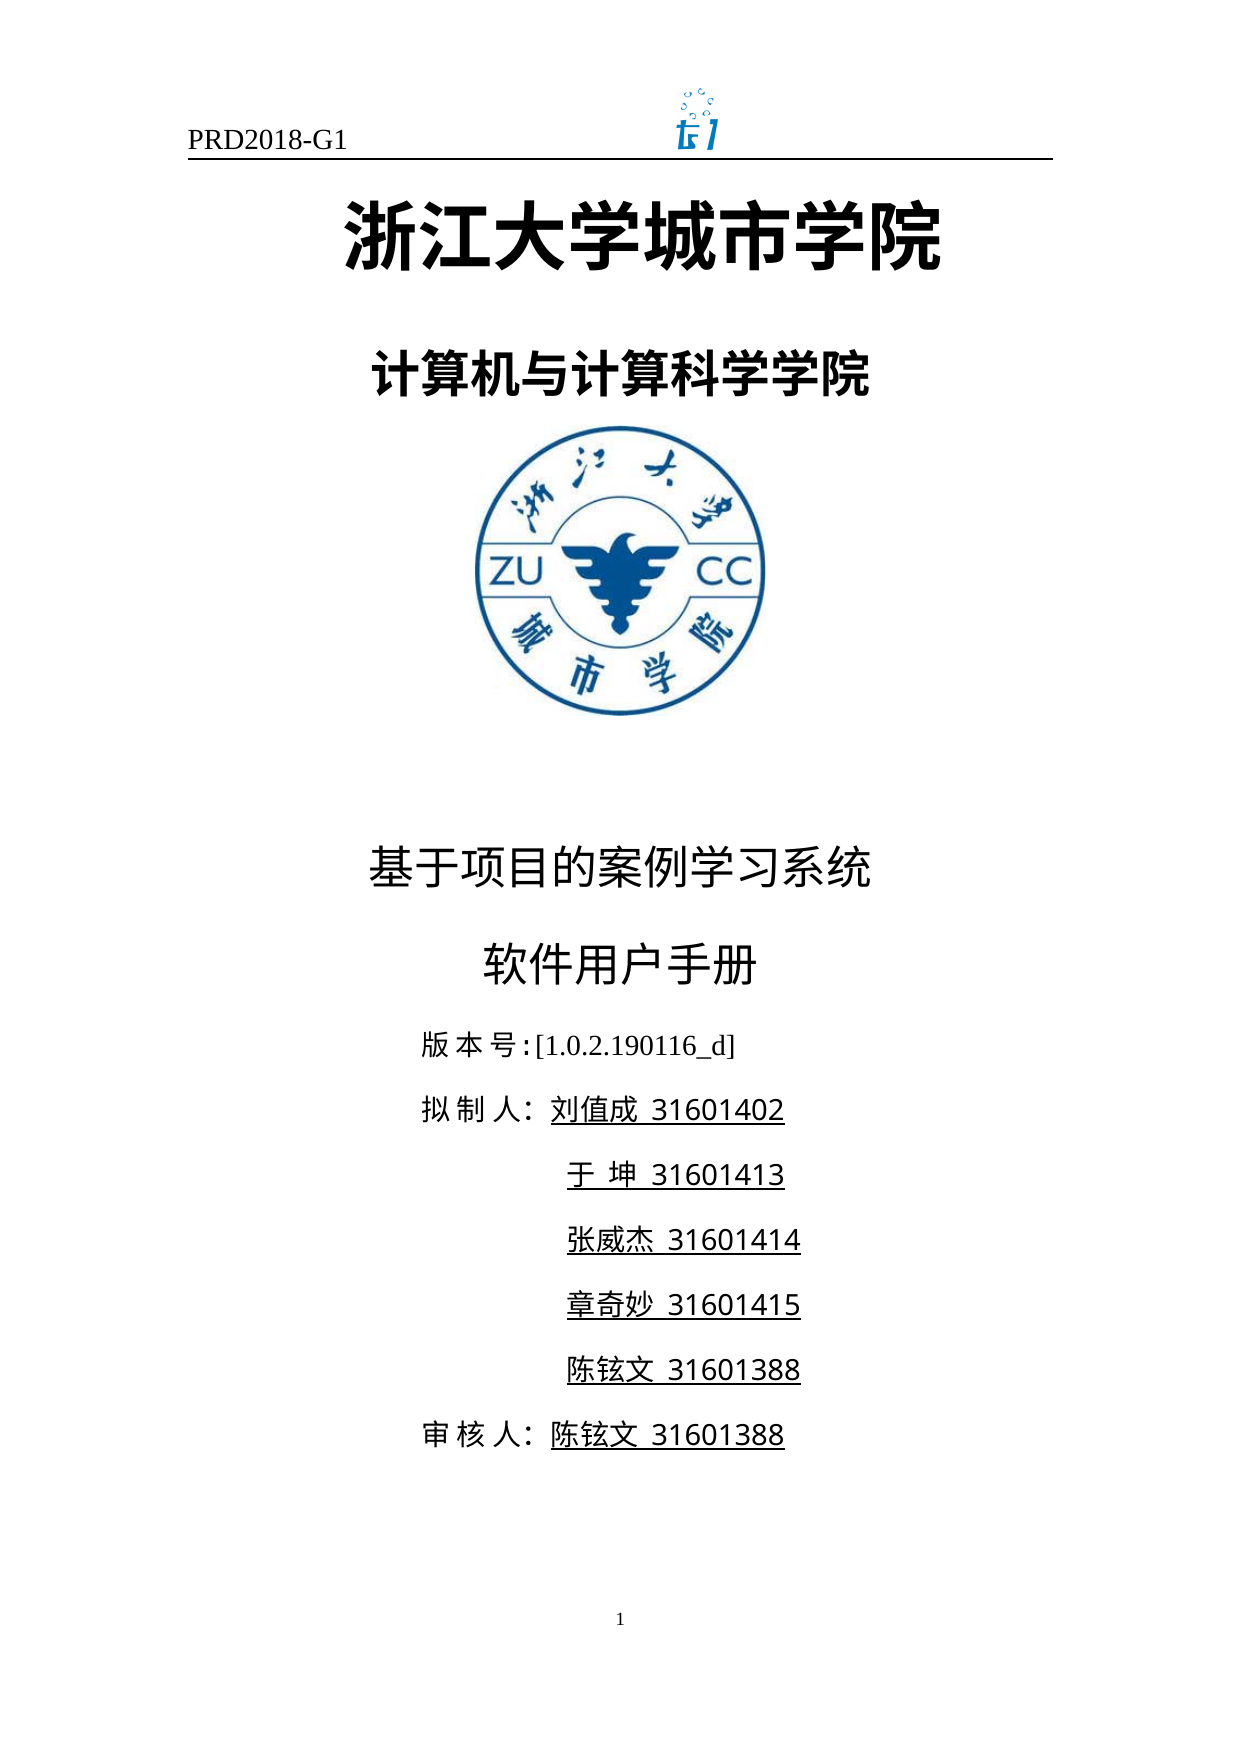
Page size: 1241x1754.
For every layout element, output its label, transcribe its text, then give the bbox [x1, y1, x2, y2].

text 拟 制 人：刘值成 31601402 [187, 1075, 1053, 1140]
text 软件用户手册 [187, 913, 1053, 1010]
picture [474, 425, 766, 716]
text 基于项目的案例学习系统 [187, 718, 1053, 913]
text 审 核 人：陈铉文 31601388 [187, 1400, 1053, 1465]
text 浙江大学城市学院 [231, 167, 1053, 297]
title 计算机与计算科学学院 [187, 322, 1053, 419]
text 章奇妙 31601415 [187, 1270, 1053, 1335]
text 版 本 号:[1.0.2.190116_d] [194, 1010, 1053, 1075]
text 陈铉文 31601388 [187, 1335, 1053, 1400]
text 张威杰 31601414 [187, 1205, 1053, 1270]
picture [676, 88, 719, 150]
text 于 坤 31601413 [187, 1140, 1053, 1205]
